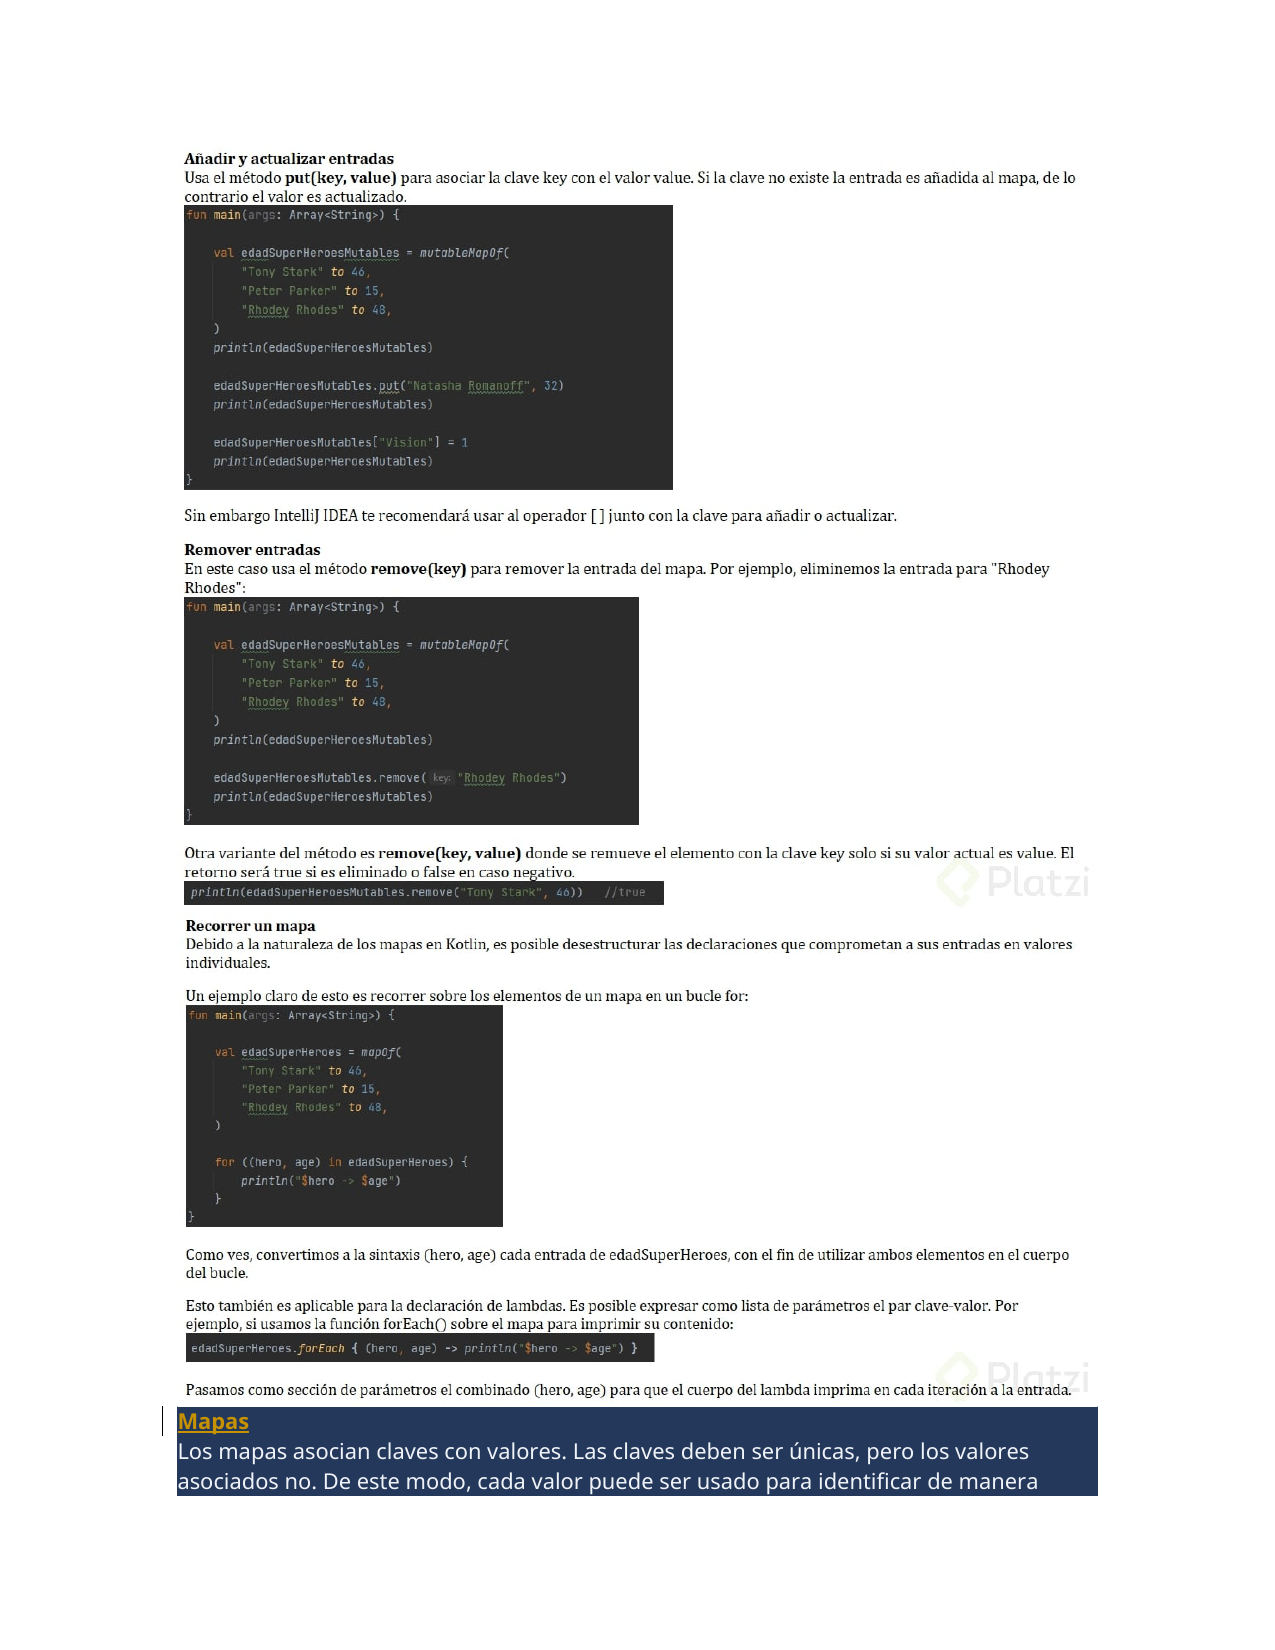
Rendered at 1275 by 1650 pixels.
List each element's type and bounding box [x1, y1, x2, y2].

text [177, 1407, 1098, 1496]
picture [177, 147, 1098, 1407]
